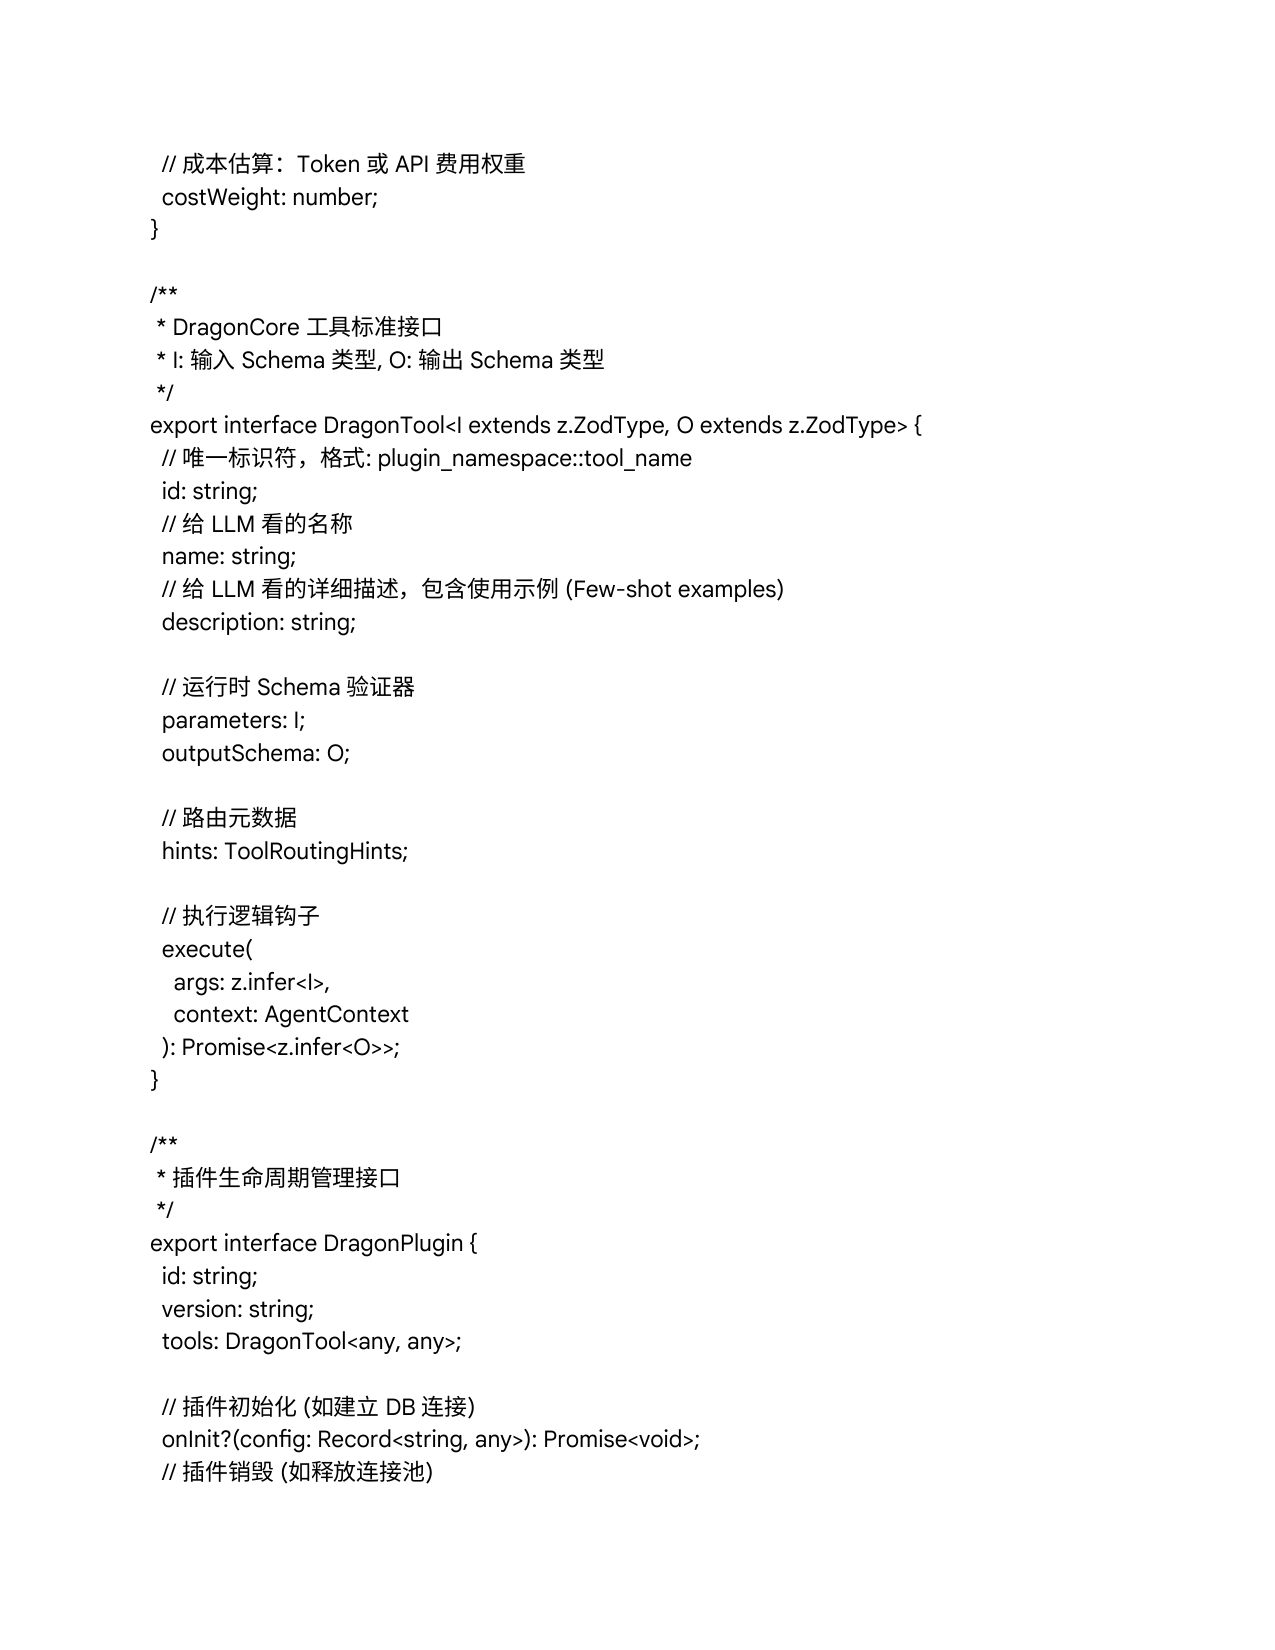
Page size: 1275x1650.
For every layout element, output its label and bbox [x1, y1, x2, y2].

text [150, 150, 1125, 1487]
